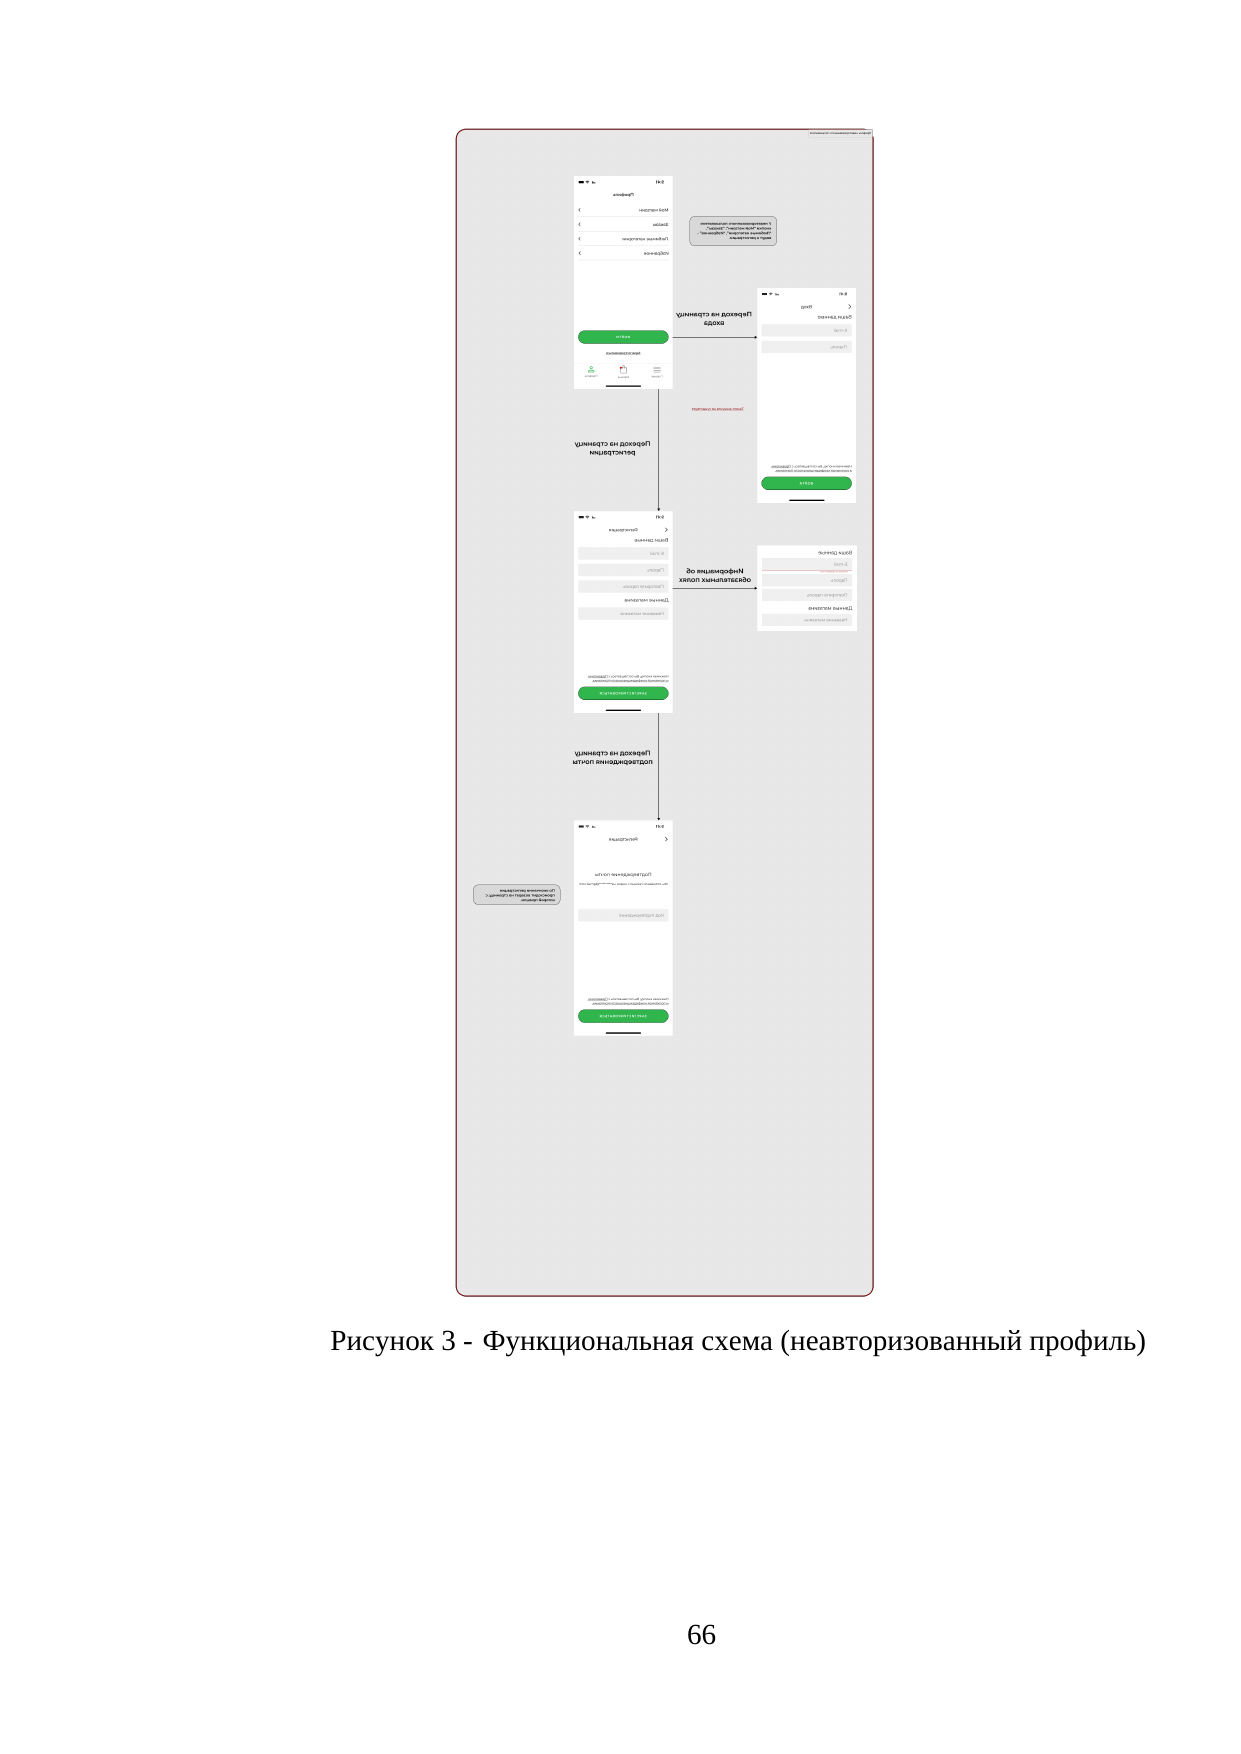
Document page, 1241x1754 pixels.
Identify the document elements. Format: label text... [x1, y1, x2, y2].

picture [445, 118, 884, 1307]
text Функциональная схема (неавторизованный профиль) [325, 1323, 1152, 1357]
